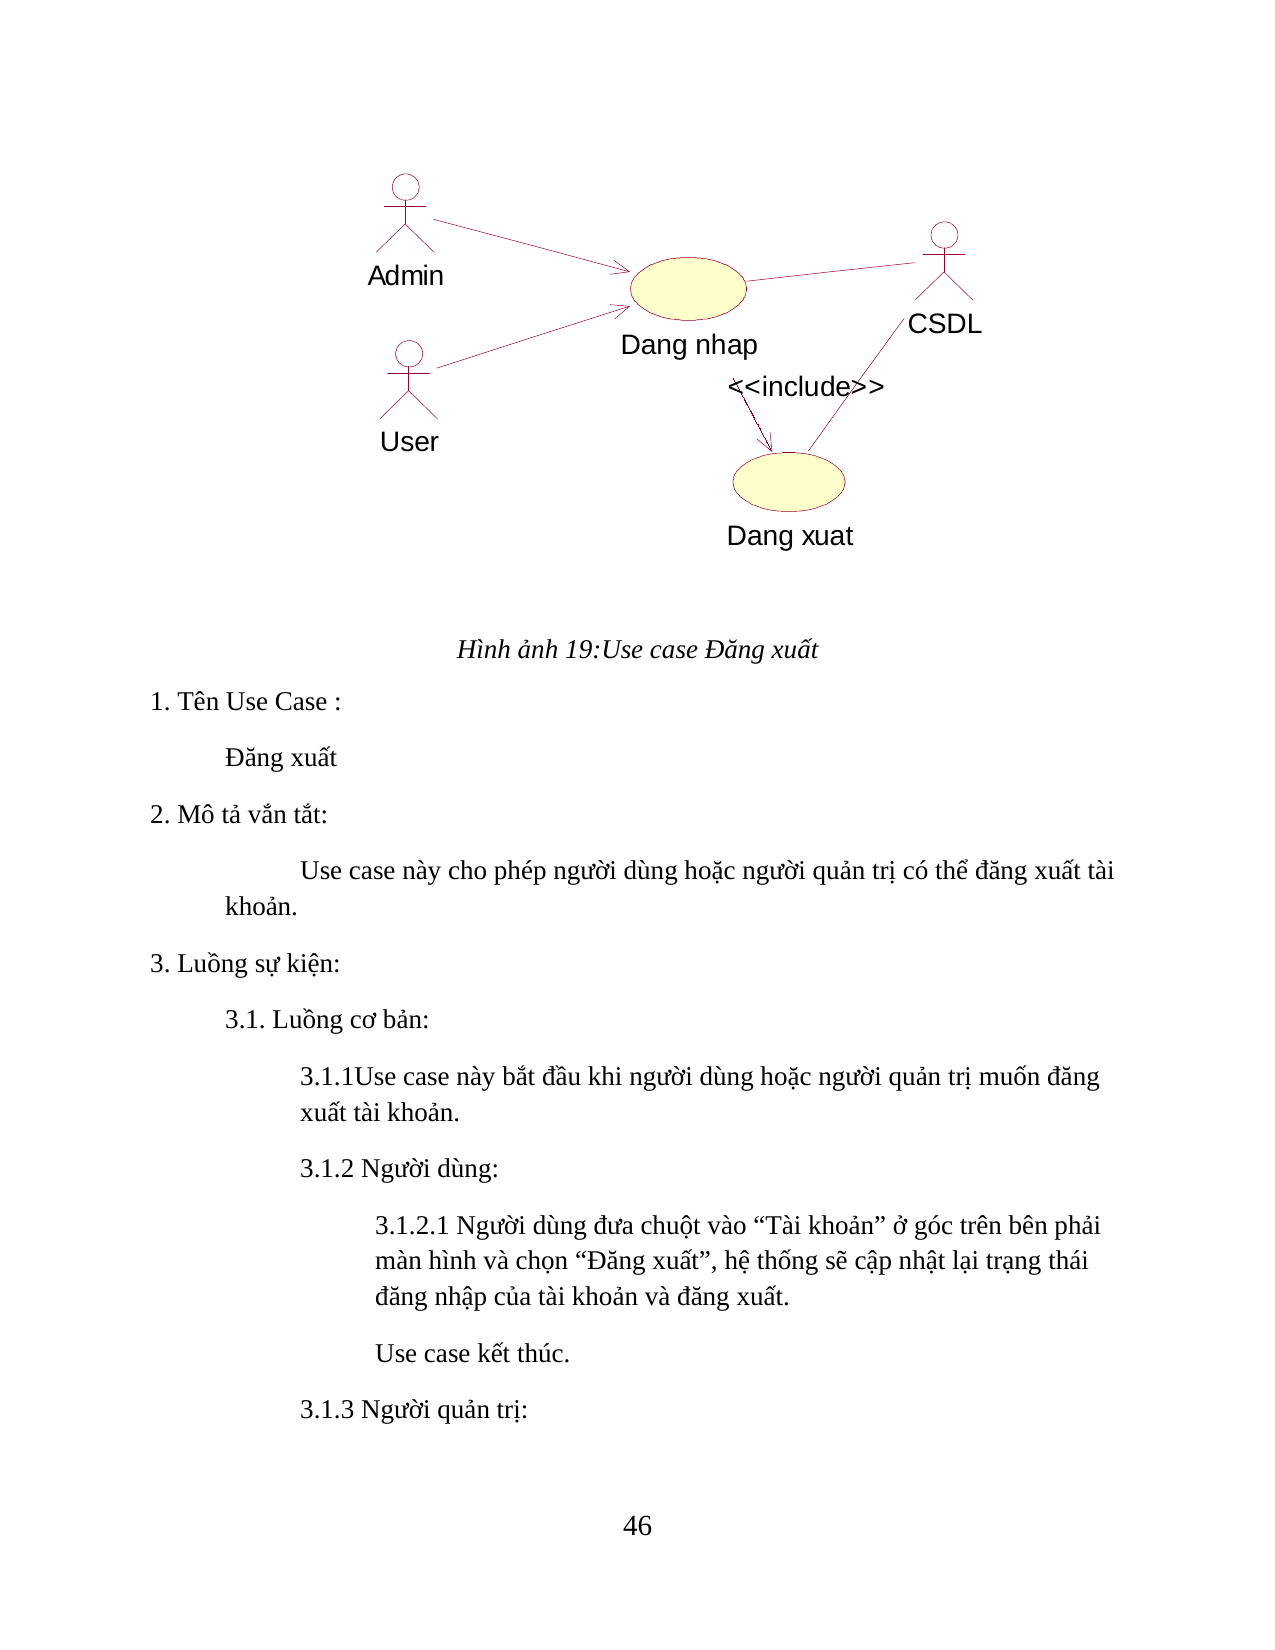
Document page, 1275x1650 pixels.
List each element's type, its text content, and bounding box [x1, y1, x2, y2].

text 2. Mô tả vắn tắt: [150, 798, 1125, 829]
text 3.1.3 Người quản trị: [300, 1393, 1125, 1424]
text Use case này cho phép người dùng hoặc người quản trị có thể đăng xuất tài khoản. [225, 854, 1125, 921]
text 3.1.2.1 Người dùng đưa chuột vào “Tài khoản” ở góc trên bên phải màn hình và chọn “Đăng xuất”, hệ thống sẽ cập nhật lại trạng thái đăng nhập của tài khoản và đăng xuất. [375, 1209, 1125, 1311]
text 3.1.2 Người dùng: [300, 1152, 1125, 1183]
text 1. Tên Use Case : [150, 685, 1125, 716]
text Đăng xuất [150, 741, 1125, 772]
text 3.1.1Use case này bắt đầu khi người dùng hoặc người quản trị muốn đăng xuất tài khoản. [300, 1060, 1125, 1127]
text 3.1. Luồng cơ bản: [150, 1003, 1125, 1034]
text Hình ảnh 19:Use case Đăng xuất [150, 633, 1125, 664]
text 3. Luồng sự kiện: [150, 947, 1125, 978]
text Use case kết thúc. [375, 1337, 1125, 1368]
